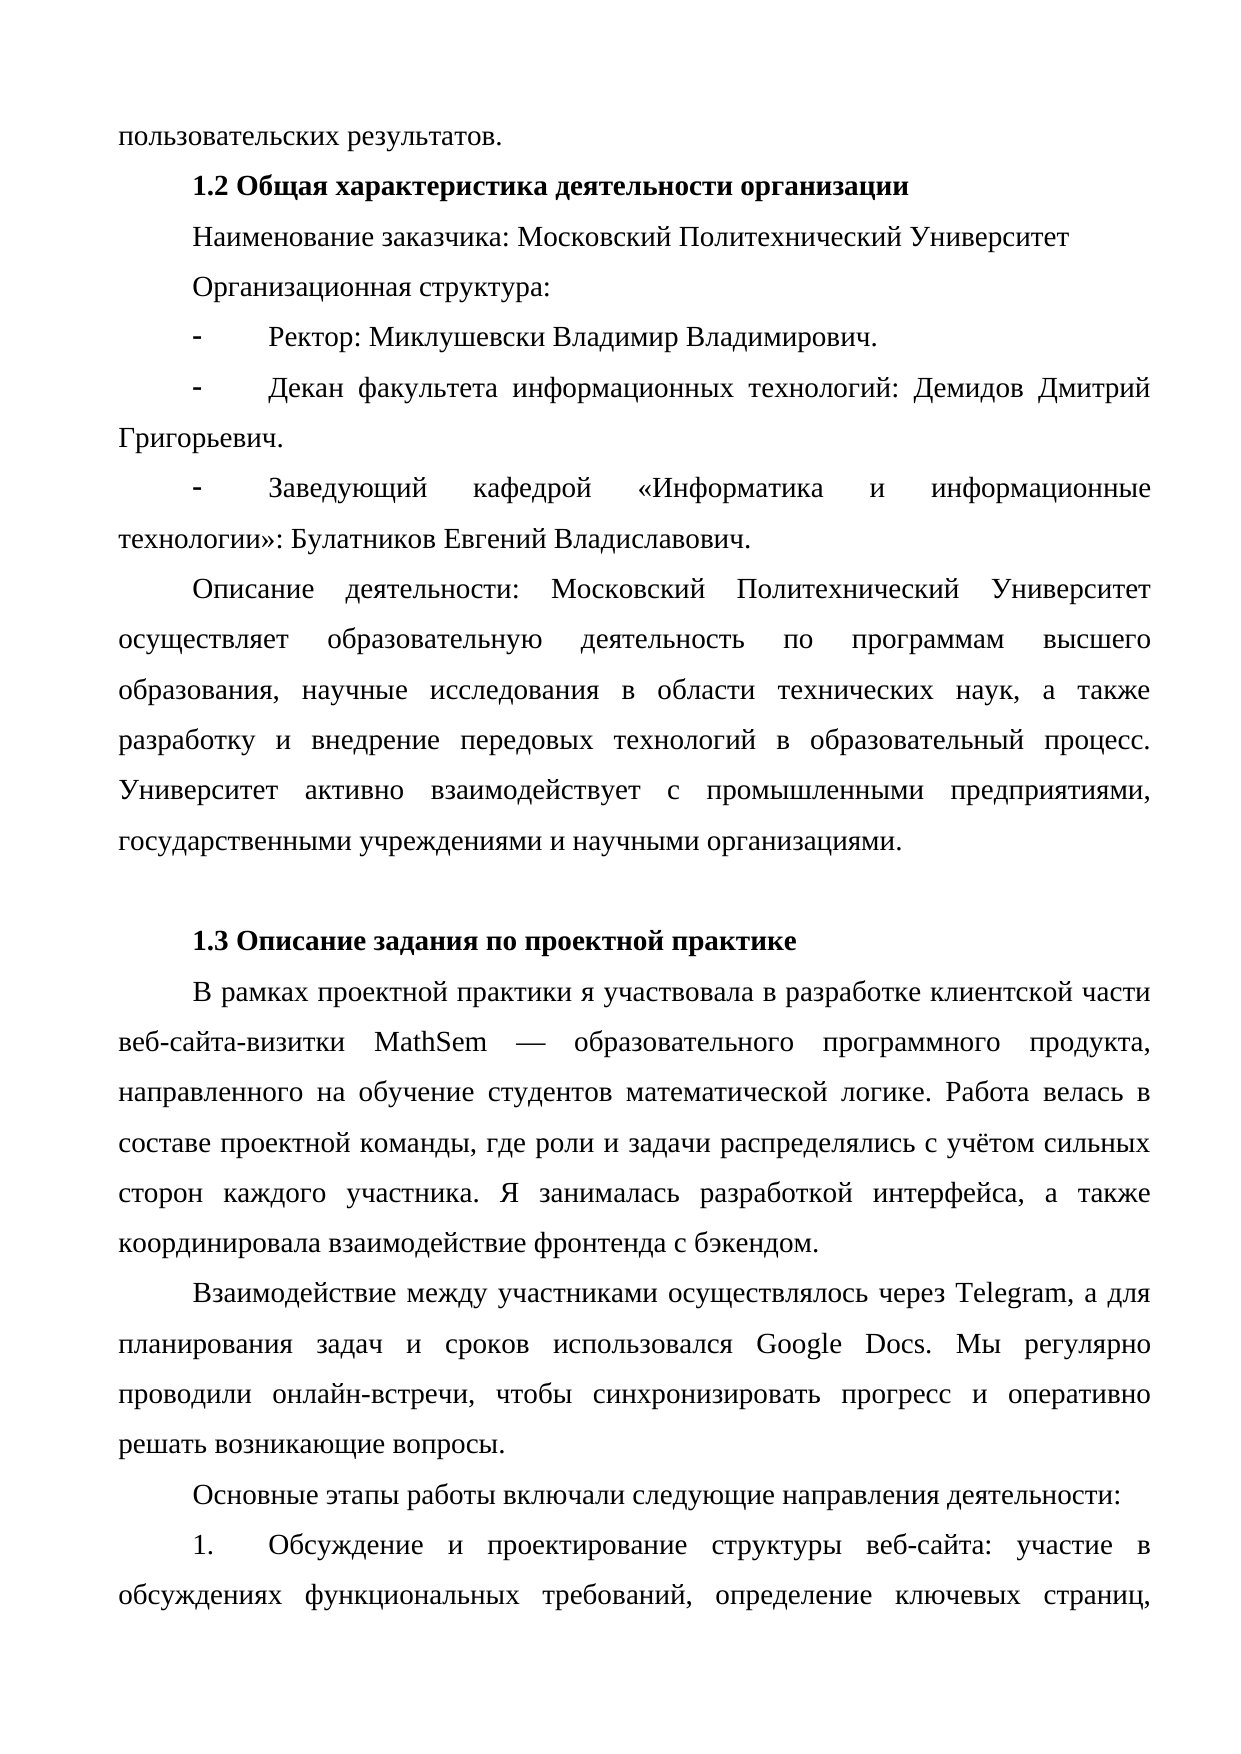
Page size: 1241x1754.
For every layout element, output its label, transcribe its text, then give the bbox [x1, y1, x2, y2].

text Взаимодействие между участниками осуществлялось через Telegram, а для планирования задач и сроков использовался Google Docs. Мы регулярно проводили онлайн-встречи, чтобы синхронизировать прогресс и оперативно решать возникающие вопросы. [118, 1276, 1152, 1460]
text Основные этапы работы включали следующие направления деятельности: [118, 1477, 1152, 1510]
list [118, 118, 1152, 152]
text 1.3 Описание задания по проектной практике [192, 923, 1152, 957]
list Ректор: Миклушевски Владимир Владимирович. [118, 319, 1152, 353]
list Заведующий кафедрой «Информатика и информационные технологии»: Булатников Евгений Владиславович. [118, 471, 1152, 554]
list Описание деятельности: Московский Политехнический Университет осуществляет образовательную деятельность по программам высшего образования, научные исследования в области технических наук, а также разработку и внедрение передовых технологий в образовательный процесс. Университет активно взаимодействует с промышленными предприятиями, государственными учреждениями и научными организациями. [118, 571, 1152, 856]
list Наименование заказчика: Московский Политехнический Университет [192, 219, 1152, 252]
text 1.2 Общая характеристика деятельности организации [192, 168, 1152, 202]
list Организационная структура: [192, 269, 1152, 303]
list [118, 1527, 1152, 1611]
text В рамках проектной практики я участвовала в разработке клиентской части веб-сайта-визитки MathSem — образовательного программного продукта, направленного на обучение студентов математической логике. Работа велась в составе проектной команды, где роли и задачи распределялись с учётом сильных сторон каждого участника. Я занималась разработкой интерфейса, а также координировала взаимодействие фронтенда с бэкендом. [118, 974, 1152, 1259]
list Декан факультета информационных технологий: Демидов Дмитрий Григорьевич. [118, 370, 1152, 454]
